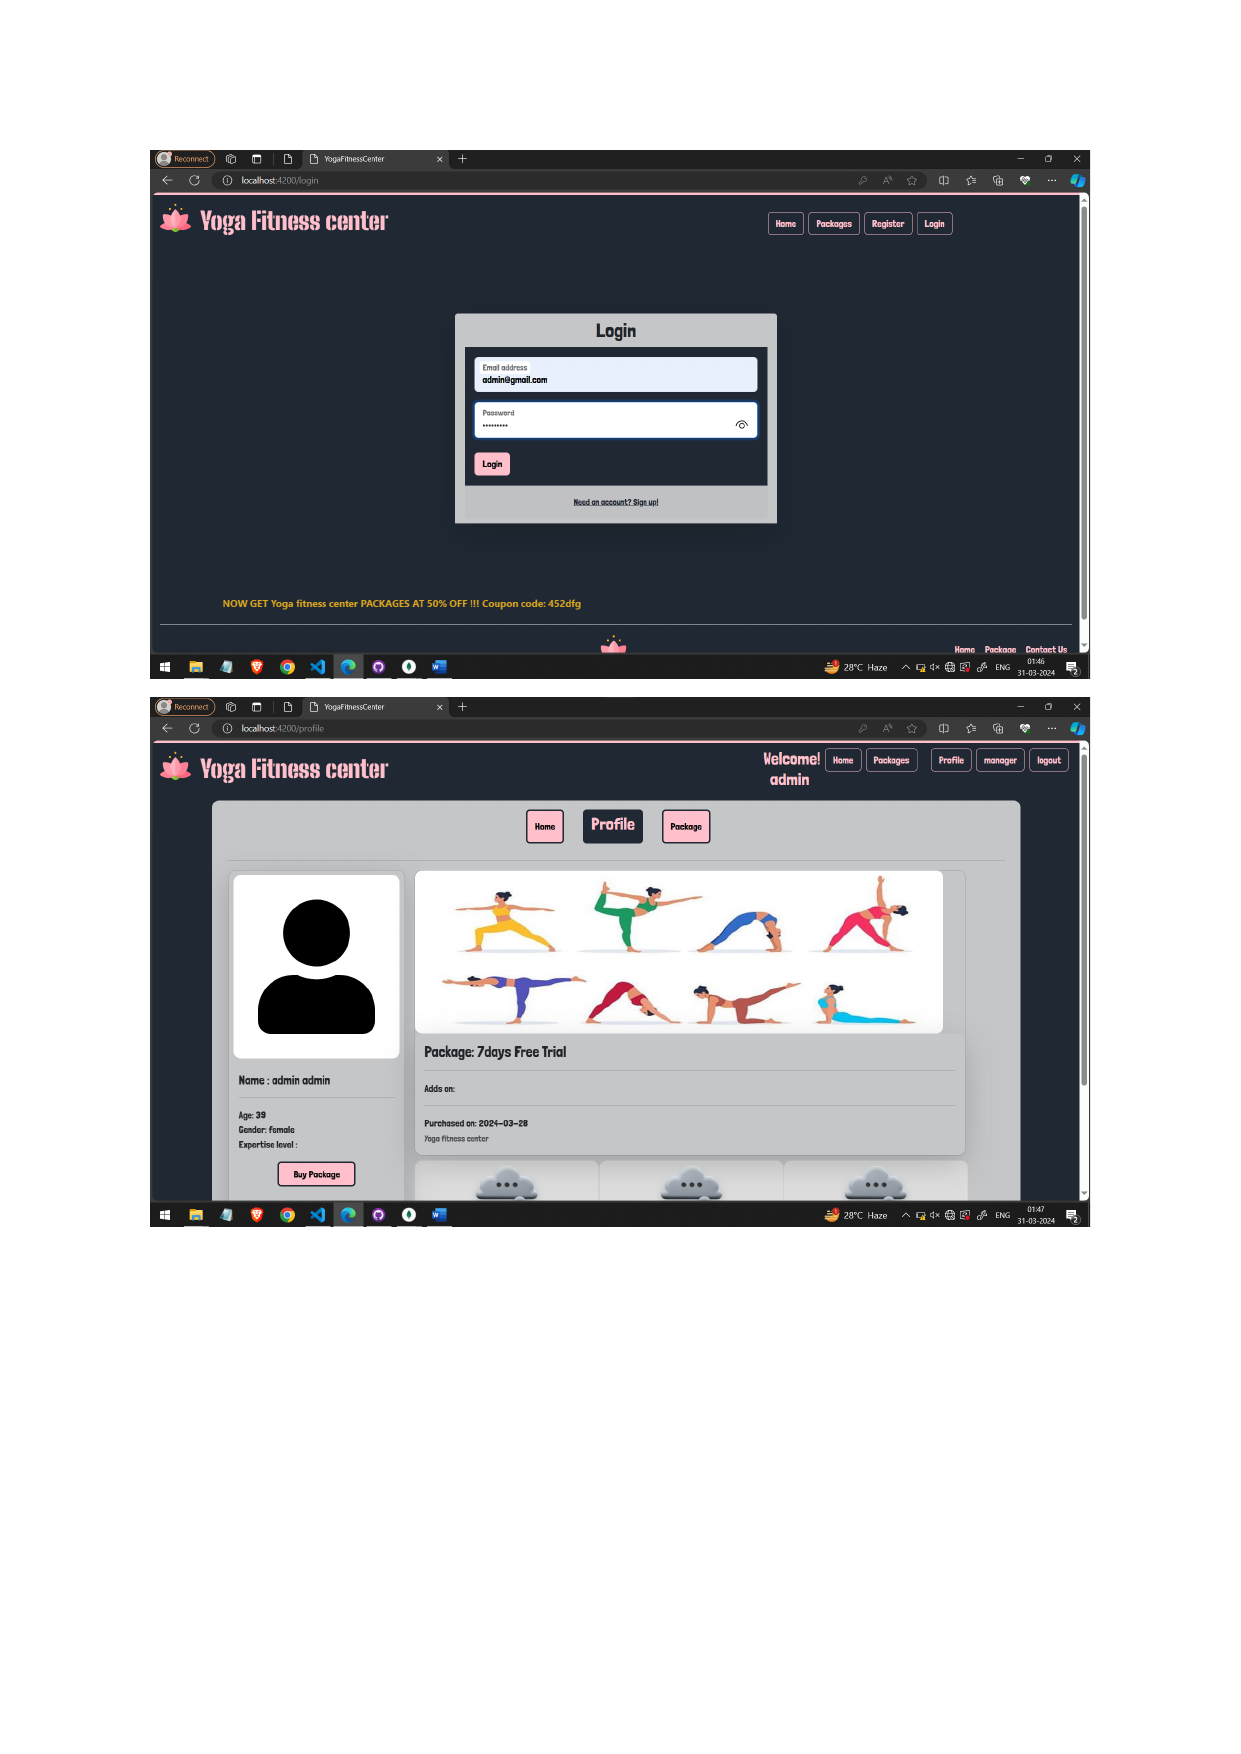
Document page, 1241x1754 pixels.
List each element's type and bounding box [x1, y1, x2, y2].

picture [150, 697, 1091, 1227]
picture [150, 150, 1091, 679]
